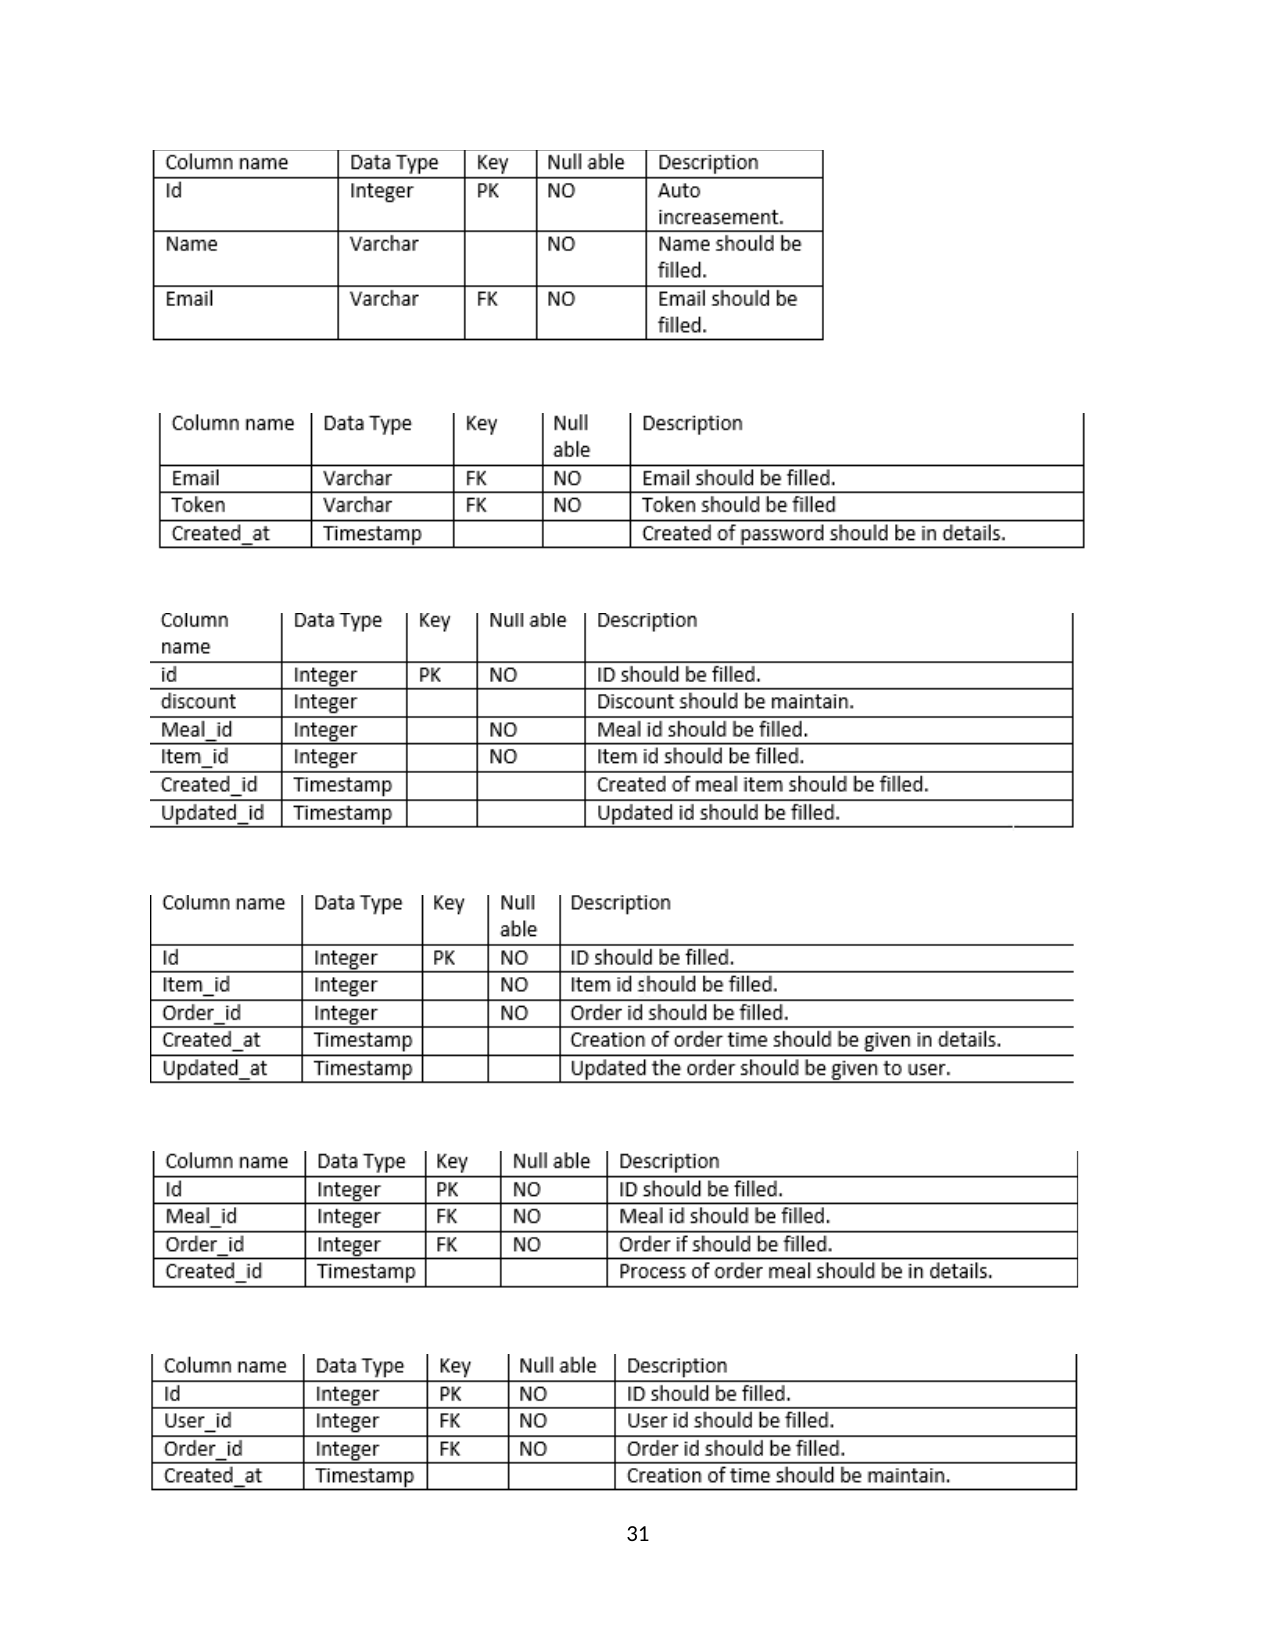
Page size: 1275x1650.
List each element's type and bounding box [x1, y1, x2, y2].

picture [150, 1354, 1090, 1500]
picture [150, 895, 1074, 1088]
picture [150, 613, 1077, 831]
picture [150, 1151, 1079, 1291]
picture [150, 150, 824, 350]
picture [150, 413, 1102, 550]
